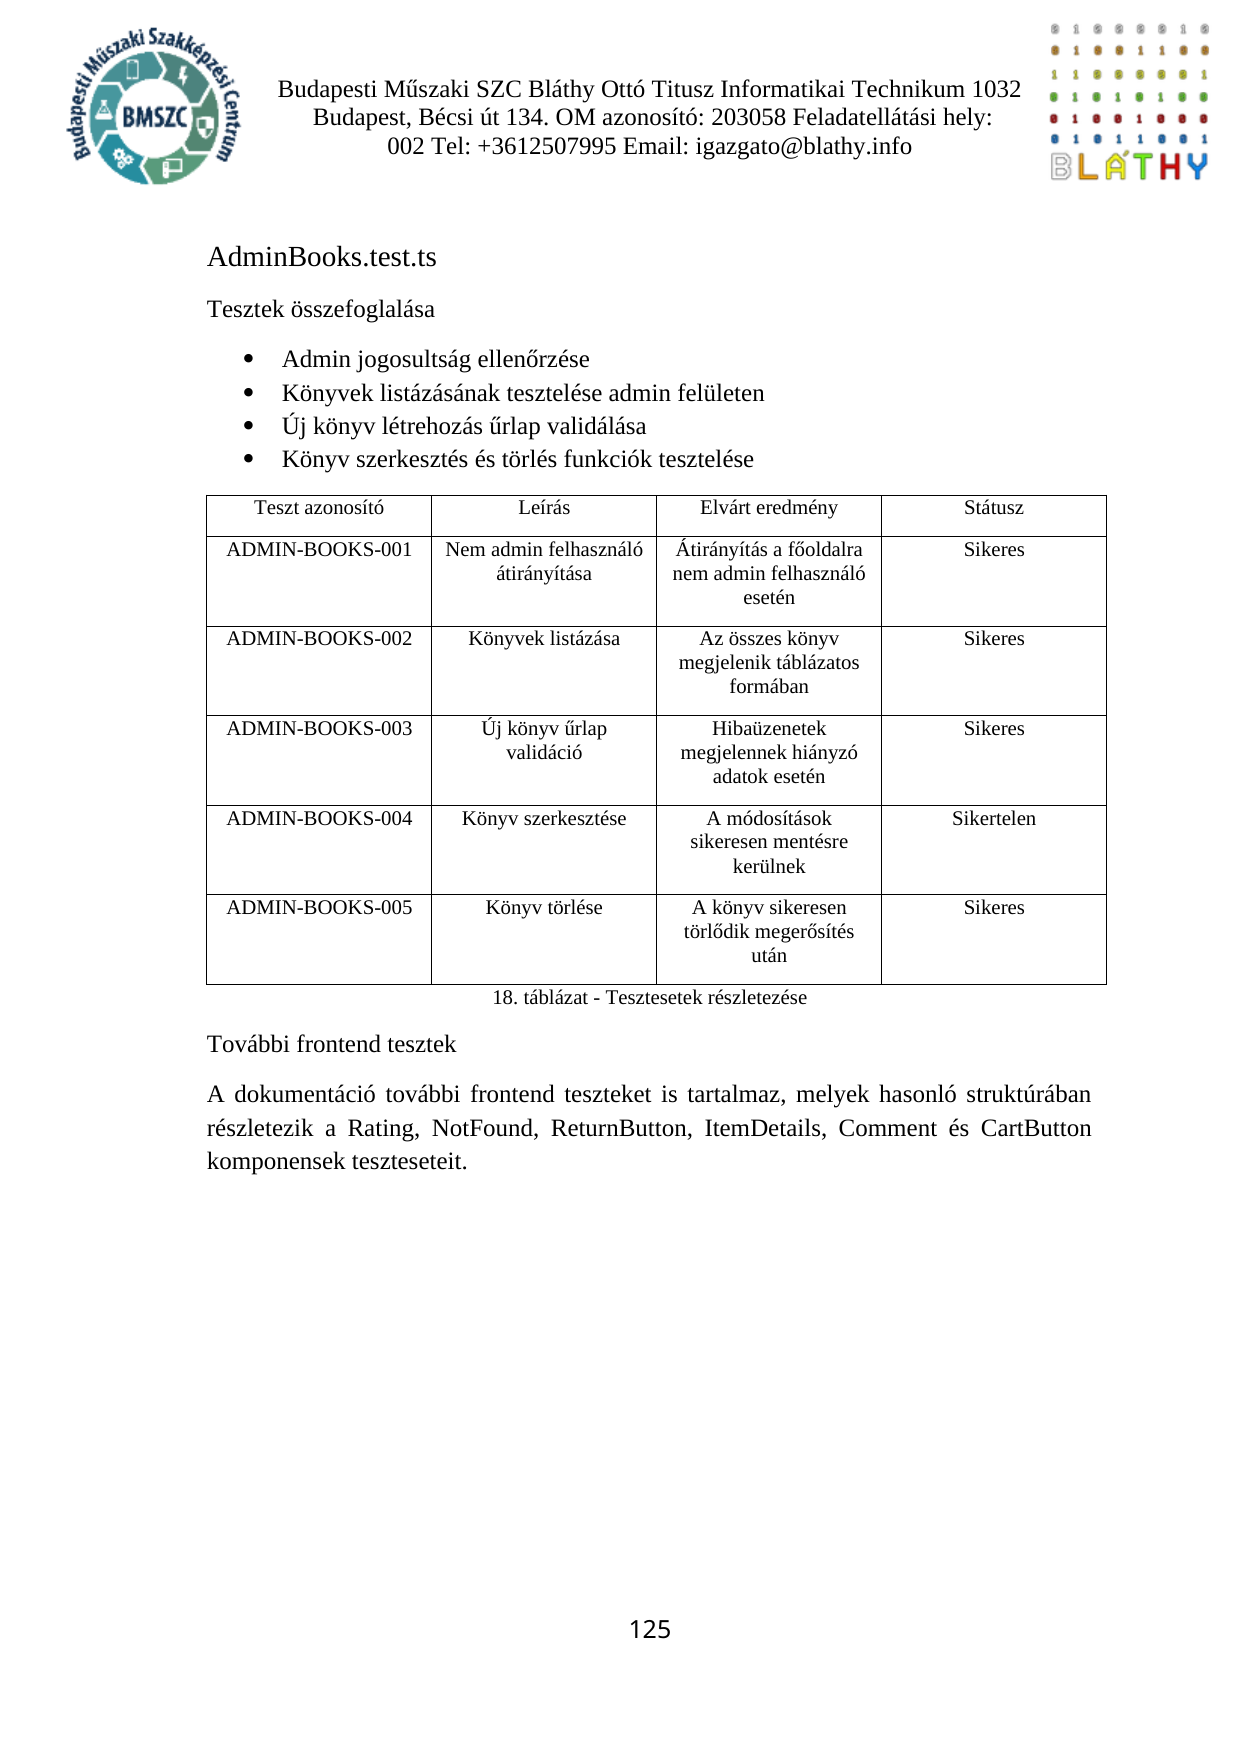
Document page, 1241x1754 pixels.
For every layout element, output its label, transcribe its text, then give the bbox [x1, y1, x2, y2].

table_cell ADMIN-BOOKS-001 [207, 537, 431, 626]
picture [36, 7, 279, 210]
text A dokumentáció további frontend teszteket is tartalmaz, melyek hasonló struktúrában részletezik a Rating, NotFound, ReturnButton, ItemDetails, Comment és CartButton komponensek teszteseteit. [207, 1079, 1093, 1175]
picture [1045, 20, 1219, 187]
table_header Státusz [882, 496, 1106, 536]
table_cell Hibaüzenetek megjelennek hiányzó adatok esetén [657, 716, 881, 805]
table_cell Nem admin felhasználó átirányítása [432, 537, 656, 626]
text Tesztek összefoglalása [207, 294, 1093, 323]
table_cell Sikeres [882, 627, 1106, 715]
table_cell ADMIN-BOOKS-003 [207, 716, 431, 805]
table_cell Könyvek listázása [432, 627, 656, 715]
table_header Teszt azonosító [207, 496, 431, 536]
table_cell ADMIN-BOOKS-002 [207, 627, 431, 715]
table_cell Sikertelen [882, 806, 1106, 894]
text 18. táblázat - Tesztesetek részletezése [207, 985, 1093, 1009]
table_cell Az összes könyv megjelenik táblázatos formában [657, 627, 881, 715]
table_cell Átirányítás a főoldalra nem admin felhasználó esetén [657, 537, 881, 626]
list Admin jogosultság ellenőrzése [244, 344, 1093, 373]
list Könyv szerkesztés és törlés funkciók tesztelése [244, 444, 1093, 473]
table_cell A módosítások sikeresen mentésre kerülnek [657, 806, 881, 894]
table_cell ADMIN-BOOKS-005 [207, 895, 431, 984]
table_header Elvárt eredmény [657, 496, 881, 536]
list Új könyv létrehozás űrlap validálása [244, 411, 1093, 440]
table_cell Sikeres [882, 537, 1106, 626]
table_header Leírás [432, 496, 656, 536]
table_cell ADMIN-BOOKS-004 [207, 806, 431, 894]
table_cell Sikeres [882, 716, 1106, 805]
text További frontend tesztek [207, 1029, 1093, 1058]
text AdminBooks.test.ts [207, 239, 1093, 272]
table_cell Könyv törlése [432, 895, 656, 984]
table_cell Új könyv űrlap validáció [432, 716, 656, 805]
table_cell Sikeres [882, 895, 1106, 984]
table_cell A könyv sikeresen törlődik megerősítés után [657, 895, 881, 984]
table_cell Könyv szerkesztése [432, 806, 656, 894]
list Könyvek listázásának tesztelése admin felületen [244, 378, 1093, 407]
